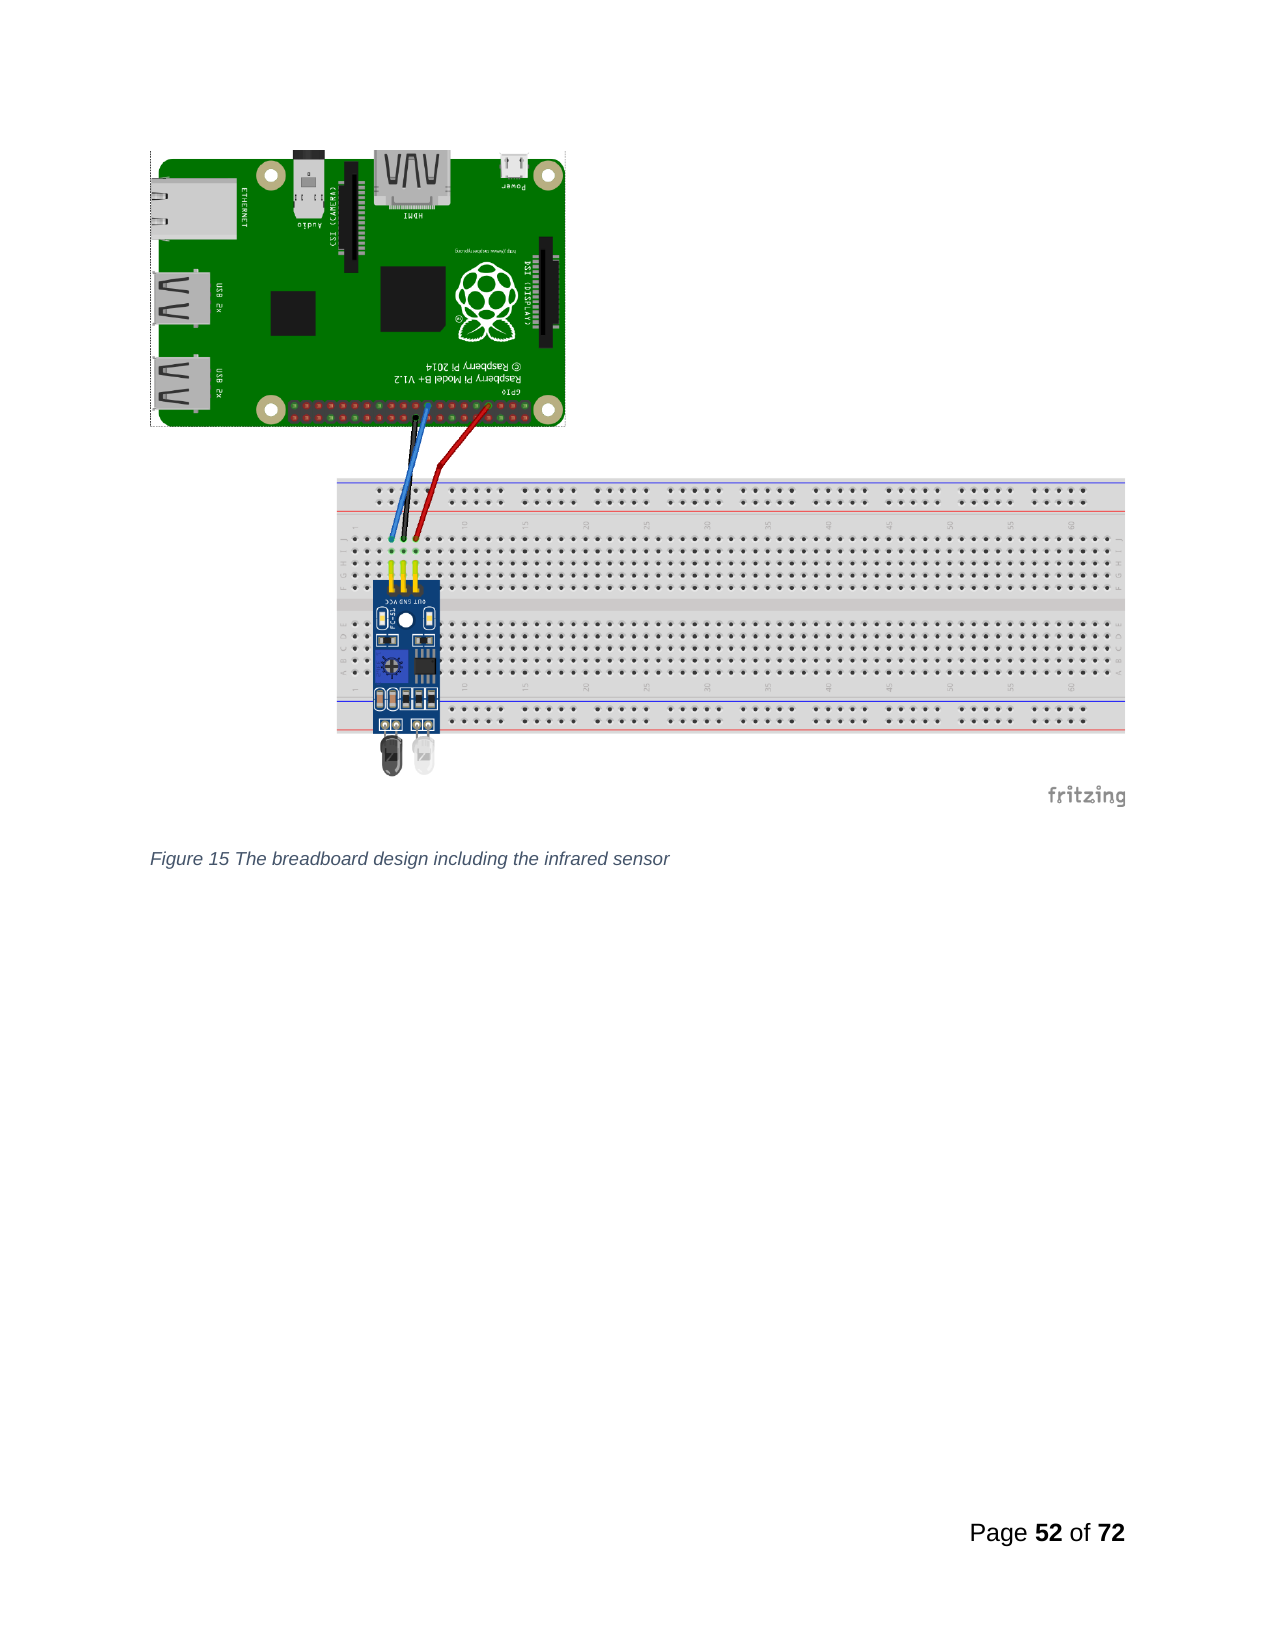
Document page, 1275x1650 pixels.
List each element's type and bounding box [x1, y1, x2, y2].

picture [150, 150, 1125, 807]
